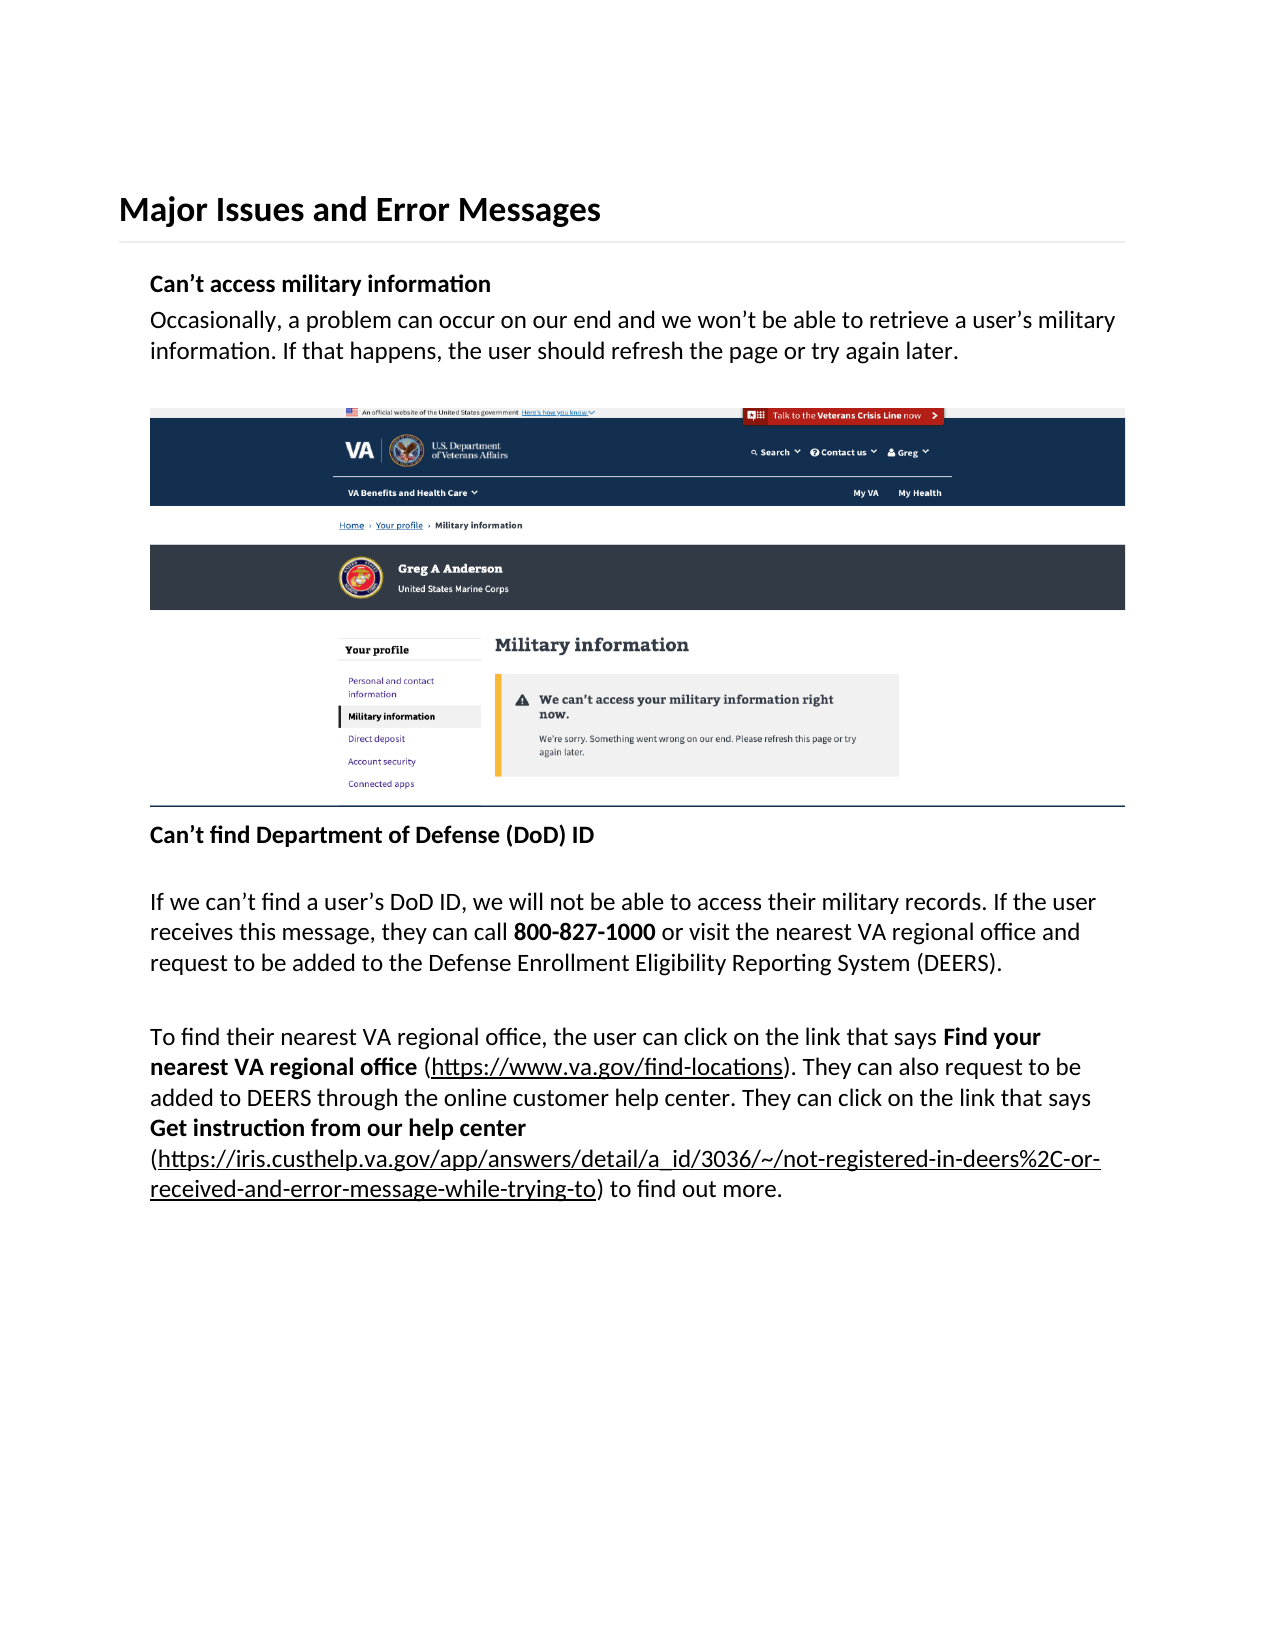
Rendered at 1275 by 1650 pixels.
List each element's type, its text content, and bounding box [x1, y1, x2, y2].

text Occasionally, a problem can occur on our end and we won’t be able to retrieve a user’s military information. If that happens, the user should refresh the page or try again later. [150, 304, 1125, 366]
text Can’t find Department of Defense (DoD) ID [150, 819, 1125, 880]
text To find their nearest VA regional office, the user can click on the link that says Find your nearest VA regional office (https://www.va.gov/find-locations). They can also request to be added to DEERS through the online customer help center. They can click on the link that says Get instruction from our help center (https://iris.custhelp.va.gov/app/answers/detail/a_id/3036/~/not-registered-in-deers%2C-or-received-and-error-message-while-trying-to) to find out more. [150, 1021, 1125, 1204]
text Can’t access military information [150, 268, 1125, 298]
picture [150, 408, 1125, 807]
text Major Issues and Error Messages [119, 187, 1125, 241]
text If we can’t find a user’s DoD ID, we will not be able to access their military records. If the user receives this message, they can call 800-827-1000 or visit the nearest VA regional office and request to be added to the Defense Enrollment Eligibility Reporting System (DEERS). [150, 886, 1125, 978]
